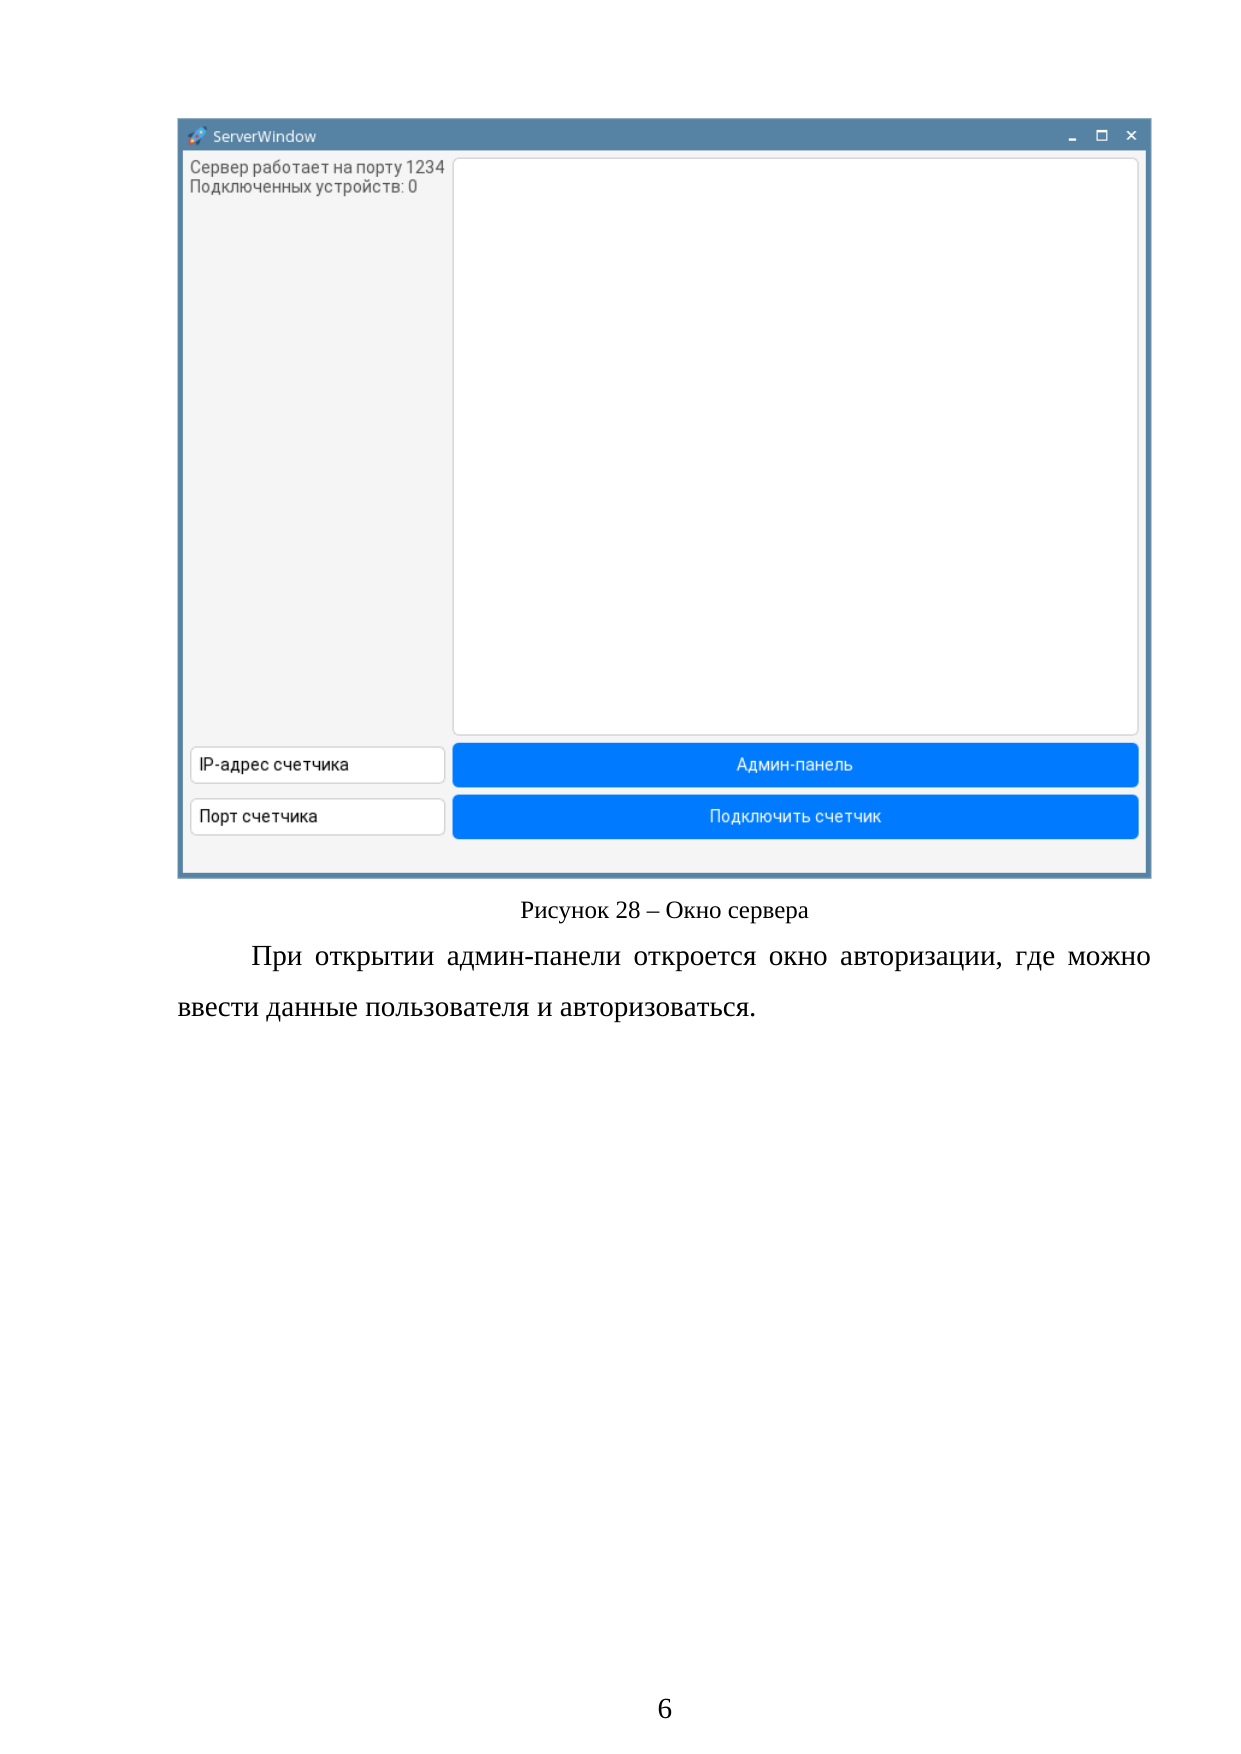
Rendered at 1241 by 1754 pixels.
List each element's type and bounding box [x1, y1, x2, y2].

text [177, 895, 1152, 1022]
picture [177, 118, 1152, 879]
